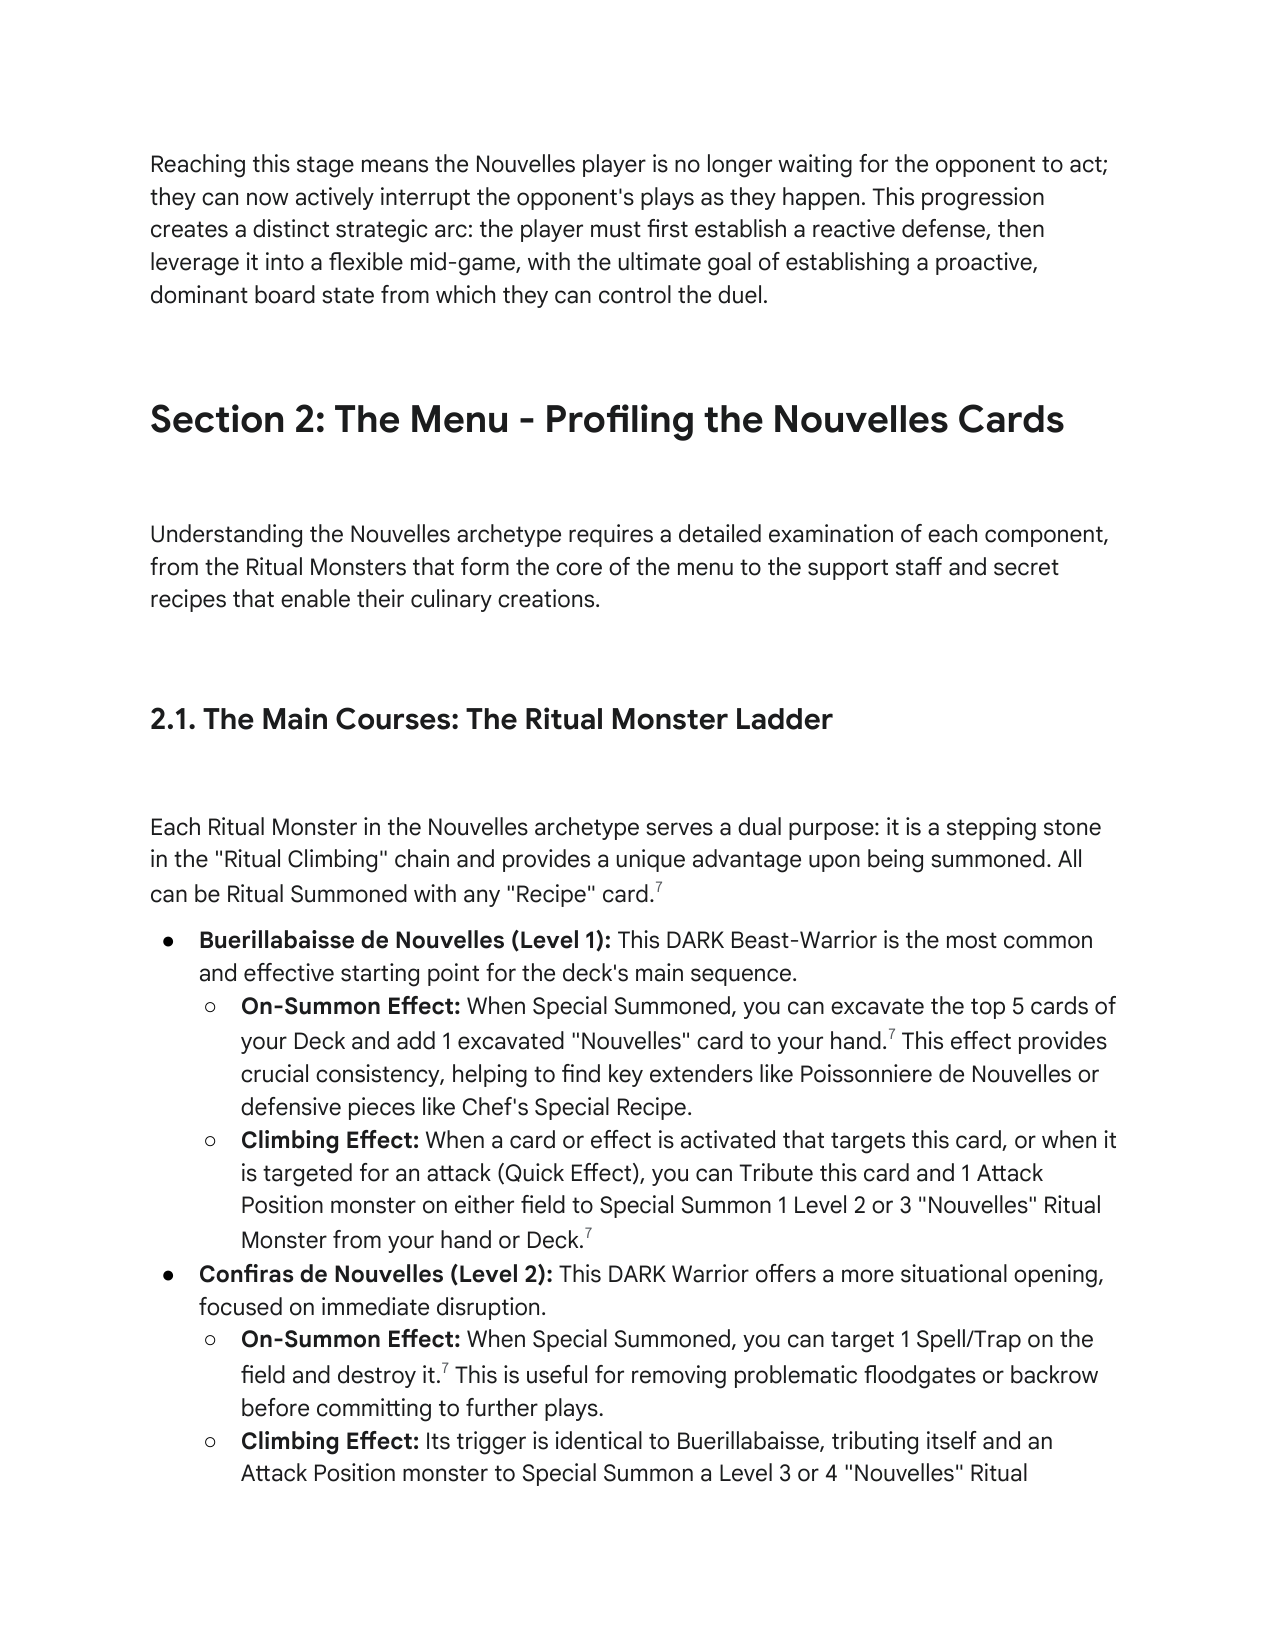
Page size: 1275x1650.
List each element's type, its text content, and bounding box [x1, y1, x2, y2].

text Understanding the Nouvelles archetype requires a detailed examination of each component, from the Ritual Monsters that form the core of the menu to the support staff and secret recipes that enable their culinary creations. [150, 520, 1125, 614]
subtitle 2.1. The Main Courses: The Ritual Monster Ladder [150, 701, 1125, 737]
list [203, 1427, 1125, 1488]
list Climbing Effect: When a card or effect is activated that targets this card, or when it is targeted for an attack (Quick Effect), you can Tribute this card and 1 Attack Position monster on either field to Special Summon 1 Level 2 or 3 "Nouvelles" Ritual Monster from your hand or Deck.7 [203, 1126, 1125, 1256]
list Buerillabaisse de Nouvelles (Level 1): This DARK Beast-Warrior is the most common and effective starting point for the deck's main sequence. [161, 927, 1125, 988]
list On-Summon Effect: When Special Summoned, you can target 1 Spell/Trap on the field and destroy it.7 This is useful for removing problematic floodgates or backrow before committing to further plays. [203, 1326, 1125, 1423]
text Each Ritual Monster in the Nouvelles archetype serves a dual purpose: it is a stepping stone in the "Ritual Climbing" chain and provides a unique advantage upon being summoned. All can be Ritual Summoned with any "Recipe" card.7 [150, 813, 1125, 910]
subtitle Section 2: The Menu - Profiling the Nouvelles Cards [150, 396, 1125, 443]
list Confiras de Nouvelles (Level 2): This DARK Warrior offers a more situational opening, focused on immediate disruption. [161, 1260, 1125, 1322]
list On-Summon Effect: When Special Summoned, you can excavate the top 5 cards of your Deck and add 1 excavated "Nouvelles" card to your hand.7 This effect provides crucial consistency, helping to find key extenders like Poissonniere de Nouvelles or defensive pieces like Chef's Special Recipe. [203, 992, 1125, 1122]
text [150, 150, 1125, 309]
